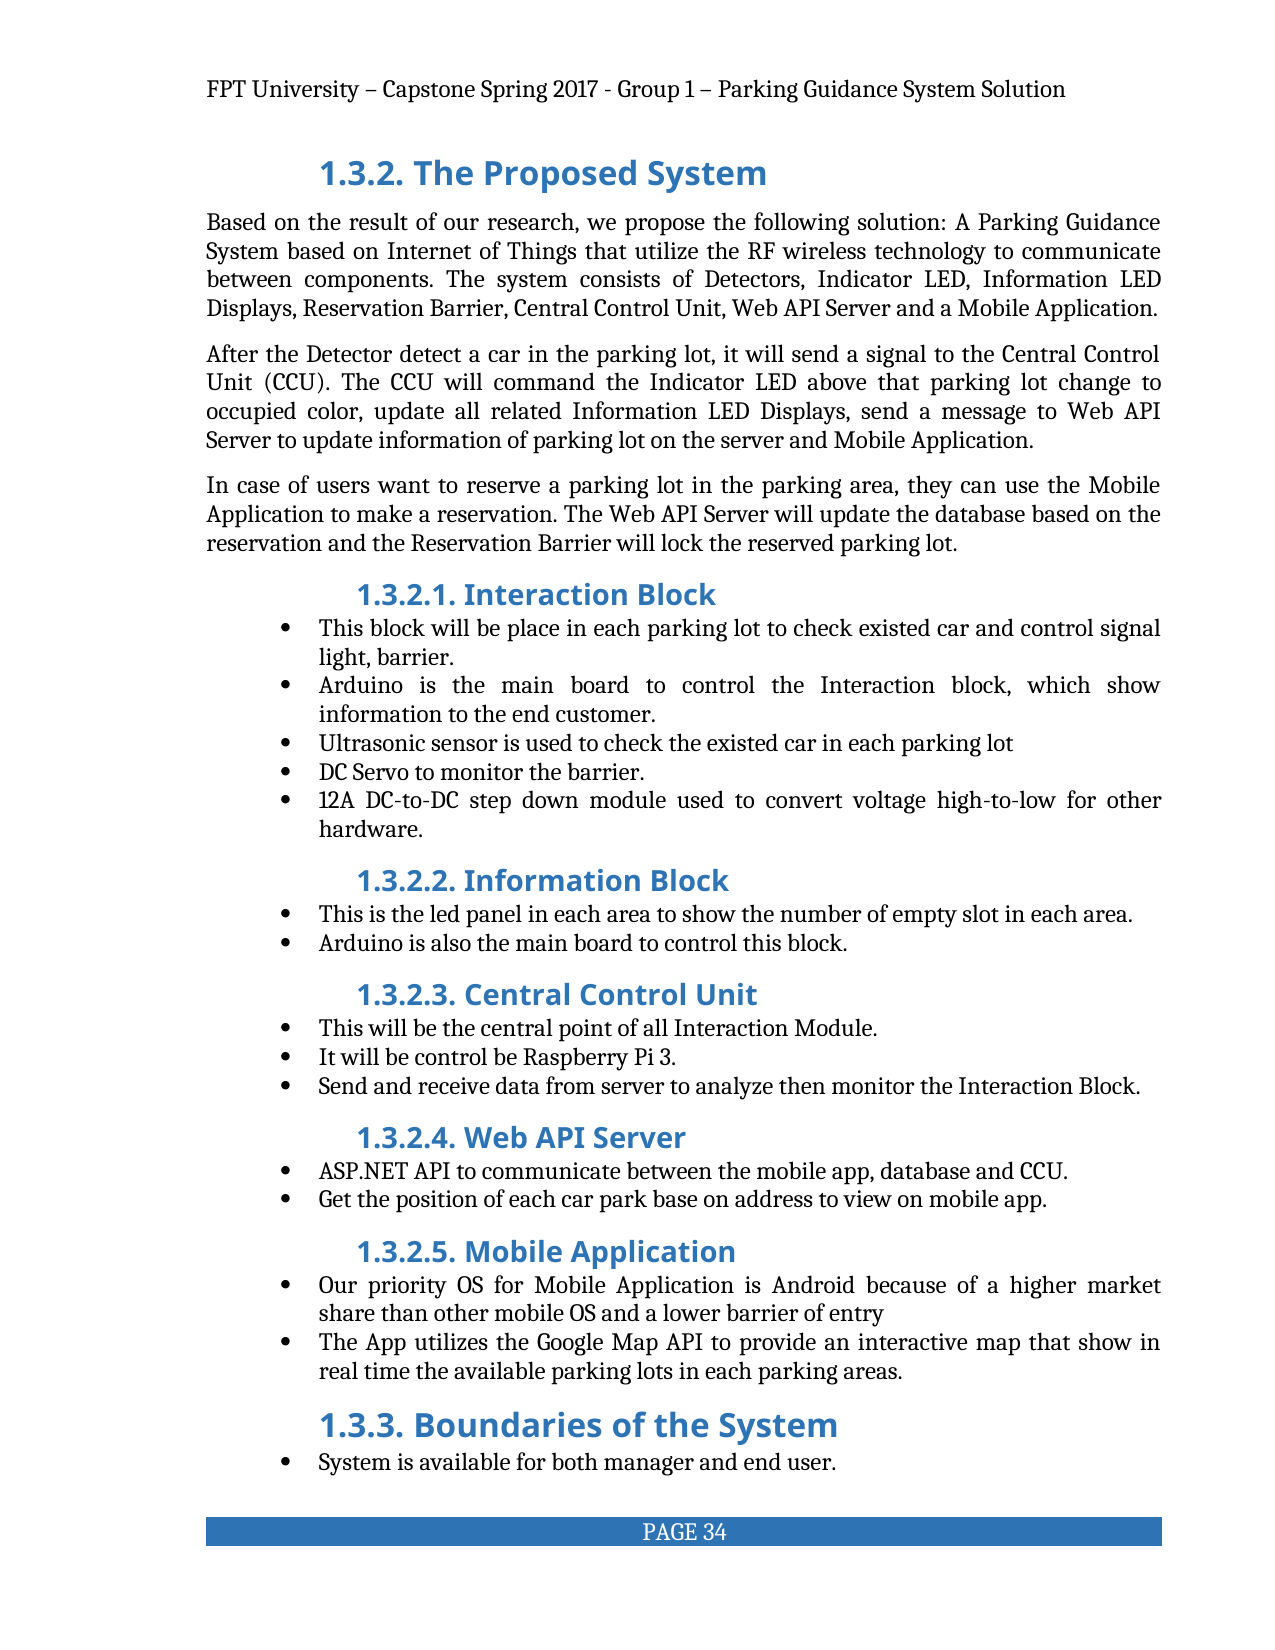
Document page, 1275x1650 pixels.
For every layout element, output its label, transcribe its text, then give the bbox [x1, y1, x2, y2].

text DC Servo to monitor the barrier. [281, 758, 1162, 786]
text ASP.NET API to communicate between the mobile app, database and CCU. [281, 1157, 1162, 1185]
subtitle Interaction Block [206, 574, 1162, 614]
subtitle Information Block [206, 861, 1162, 900]
text This will be the central point of all Interaction Module. [281, 1014, 1162, 1043]
text Our priority OS for Mobile Application is Android because of a higher market share than other mobile OS and a lower barrier of entry [281, 1271, 1162, 1328]
text It will be control be Raspberry Pi 3. [281, 1043, 1162, 1072]
text In case of users want to reserve a parking lot in the parking area, they can use the Mobile Application to make a reservation. The Web API Server will update the database based on the reservation and the Reservation Barrier will lock the reserved parking lot. [206, 471, 1162, 557]
subtitle The Proposed System [206, 150, 1162, 195]
text System is available for both manager and end user. [281, 1448, 1162, 1476]
text 12A DC-to-DC step down module used to convert voltage high-to-low for other hardware. [281, 786, 1162, 844]
text Ultrasonic sensor is used to check the existed car in each parking lot [281, 729, 1162, 758]
text Arduino is the main board to control the Interaction block, which show information to the end customer. [281, 671, 1162, 729]
text This is the led panel in each area to show the number of empty slot in each area. [281, 900, 1162, 929]
subtitle Boundaries of the System [206, 1402, 1162, 1448]
text The App utilizes the Google Map API to provide an interactive map that show in real time the available parking lots in each parking areas. [281, 1328, 1162, 1386]
subtitle Mobile Application [206, 1231, 1162, 1271]
text Send and receive data from server to analyze then monitor the Interaction Block. [281, 1072, 1162, 1100]
subtitle Central Control Unit [206, 974, 1162, 1014]
text Get the position of each car park base on address to view on mobile app. [281, 1185, 1162, 1214]
text Arduino is also the main board to control this block. [281, 929, 1162, 958]
text After the Detector detect a car in the parking lot, it will send a signal to the Central Control Unit (CCU). The CCU will command the Indicator LED above that parking lot change to occupied color, update all related Information LED Displays, send a message to Web API Server to update information of parking lot on the server and Mobile Application. [206, 339, 1162, 454]
text This block will be place in each parking lot to check existed car and control signal light, barrier. [281, 614, 1162, 671]
subtitle Web API Server [206, 1117, 1162, 1157]
text Based on the result of our research, we propose the following solution: A Parking Guidance System based on Internet of Things that utilize the RF wireless technology to communicate between components. The system consists of Detectors, Indicator LED, Information LED Displays, Reservation Barrier, Central Control Unit, Web API Server and a Mobile Application. [206, 208, 1162, 323]
